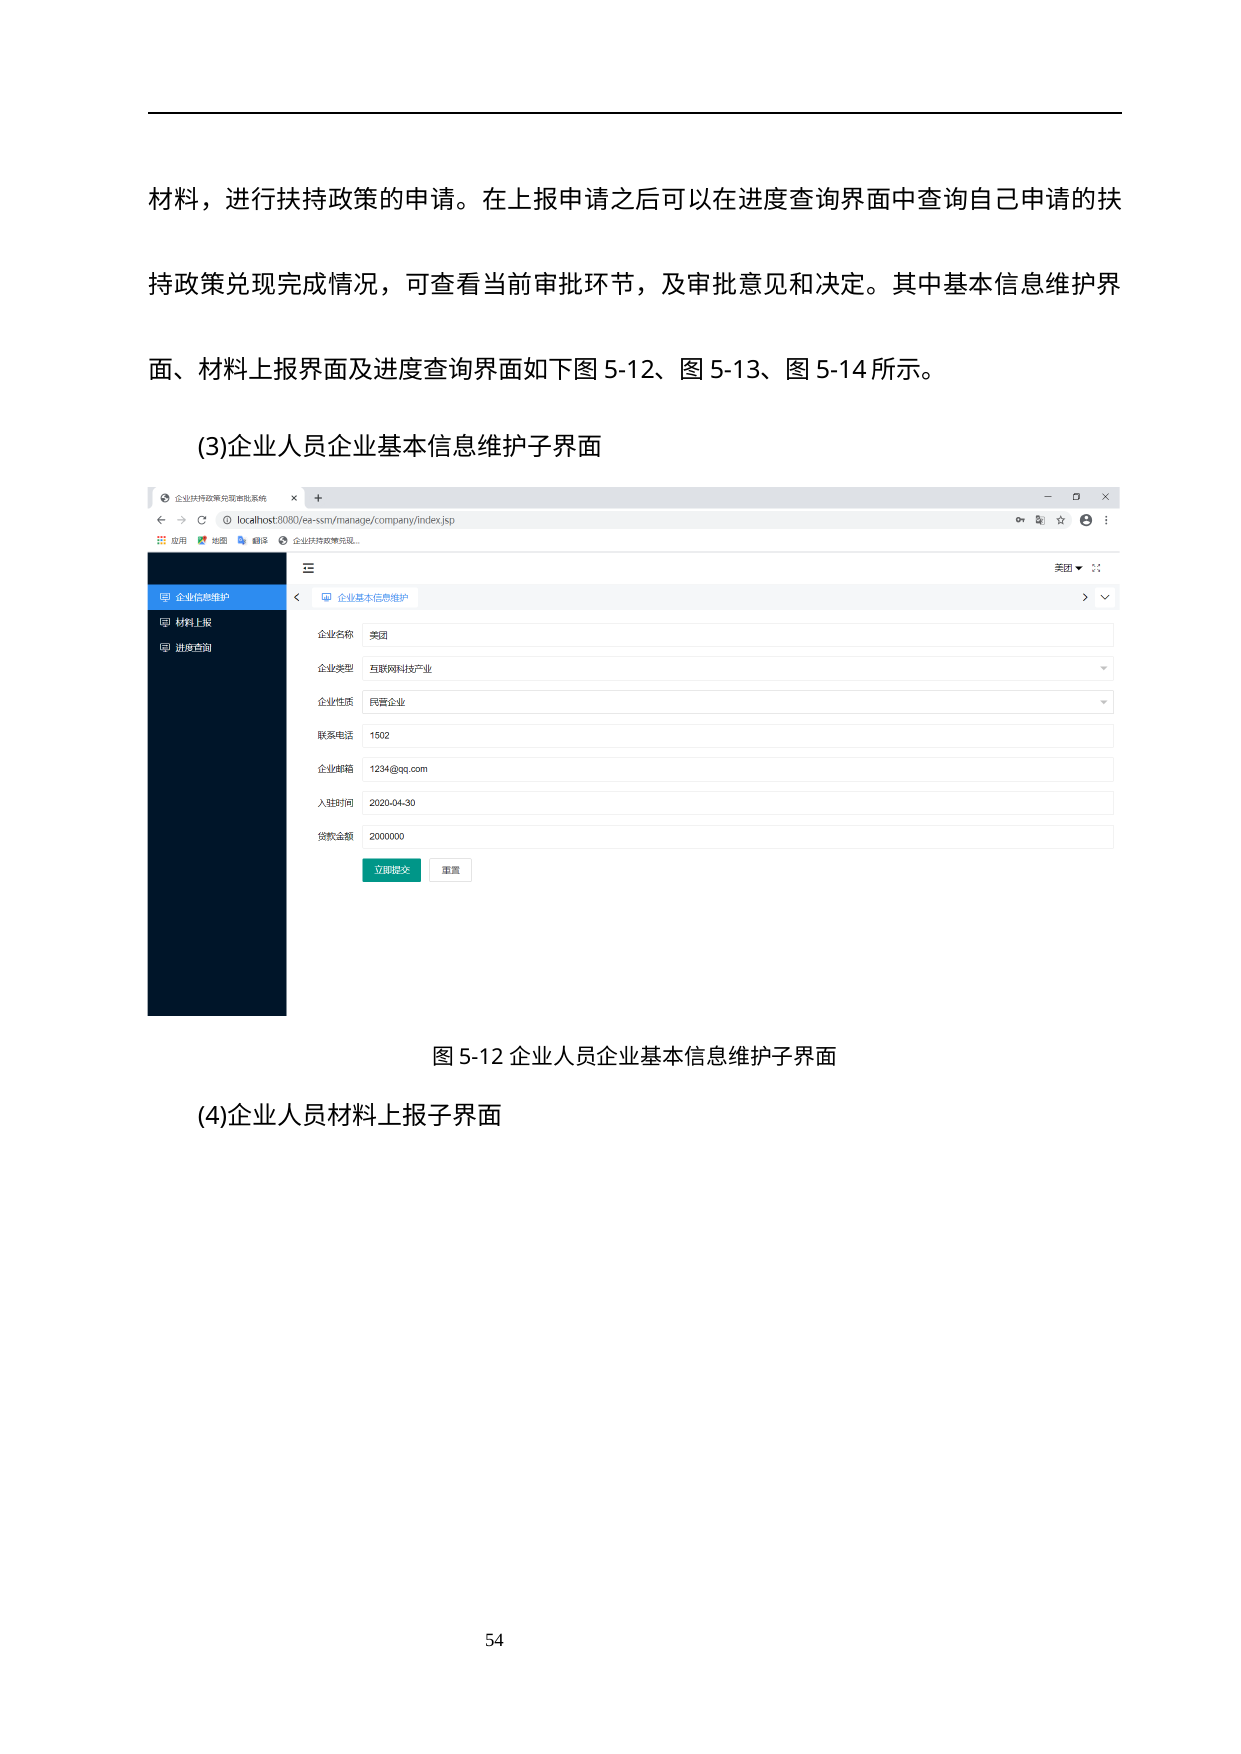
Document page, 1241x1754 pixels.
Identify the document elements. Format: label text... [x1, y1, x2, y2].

picture [147, 487, 1120, 1016]
list 企业人员企业基本信息维护子界面 [198, 411, 1122, 478]
list 企业人员材料上报子界面 [198, 1080, 1122, 1148]
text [149, 164, 1122, 402]
text 图5-12 企业人员企业基本信息维护子界面 [148, 1038, 1122, 1072]
